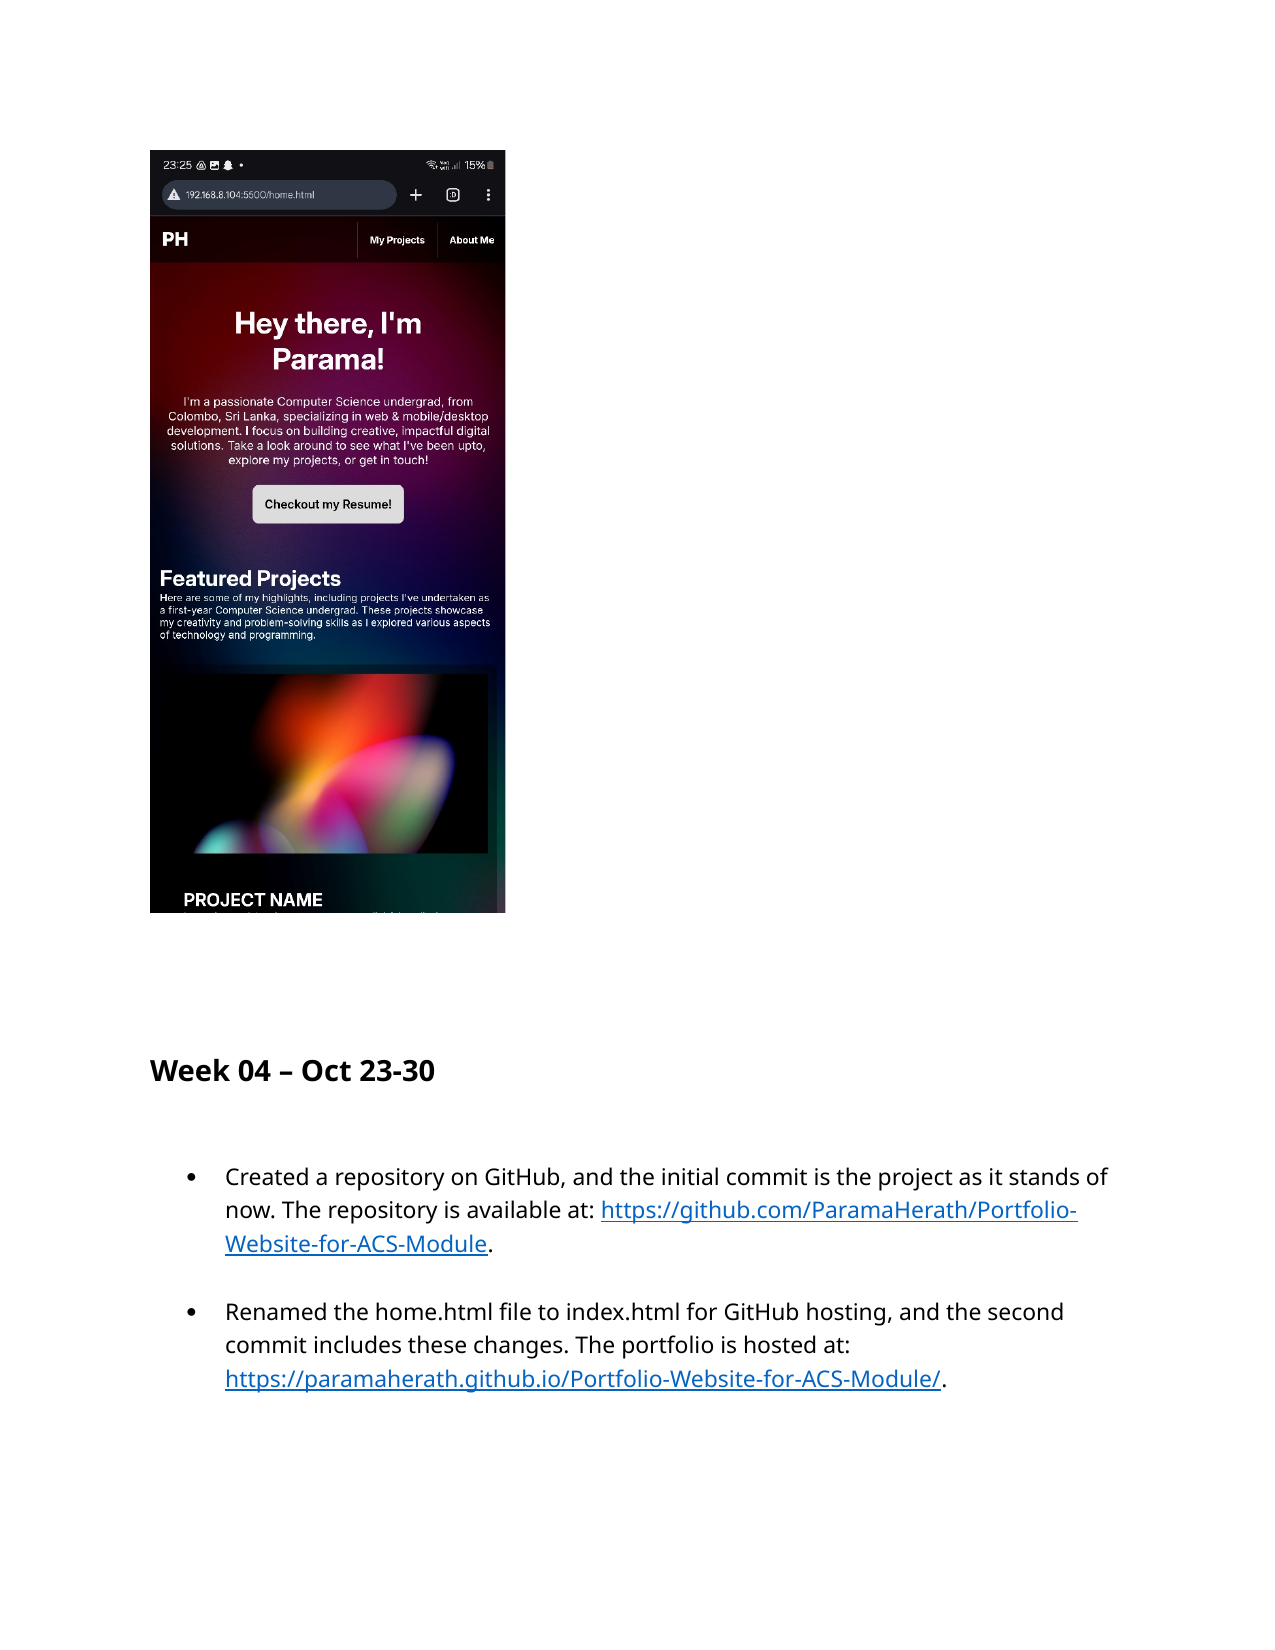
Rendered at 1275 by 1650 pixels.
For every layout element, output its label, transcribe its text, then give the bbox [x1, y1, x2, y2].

list Renamed the home.html file to index.html for GitHub hosting, and the second commit includes these changes. The portfolio is hosted at: https://paramaherath.github.io/Portfolio-Website-for-ACS-Module/. [187, 1296, 1125, 1394]
picture [150, 150, 506, 913]
list Created a repository on GitHub, and the initial commit is the project as it stands of now. The repository is available at: https://github.com/ParamaHerath/Portfolio-Website-for-ACS-Module. [187, 1161, 1125, 1259]
text Week 04 – Oct 23-30 [150, 1051, 1125, 1090]
